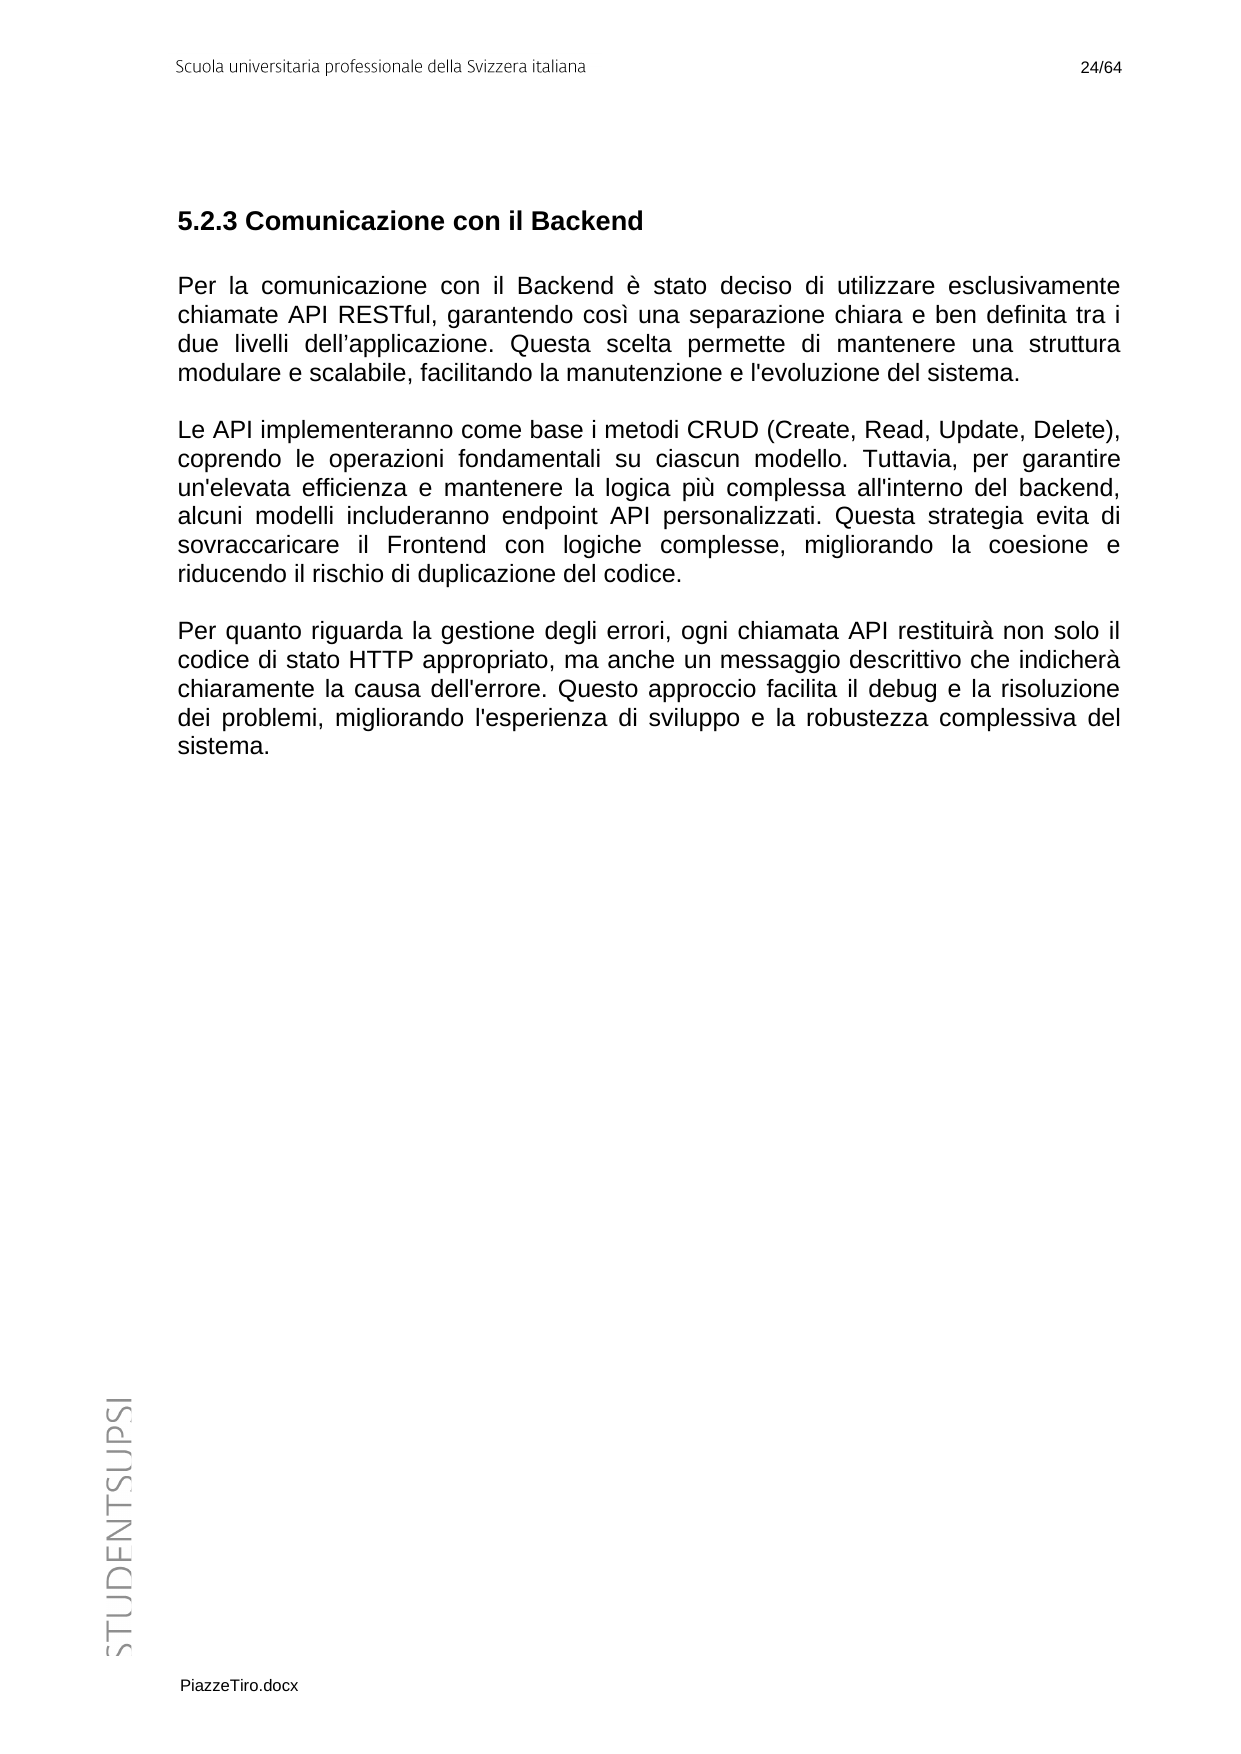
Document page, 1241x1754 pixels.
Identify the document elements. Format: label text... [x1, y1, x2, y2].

text Per la comunicazione con il Backend è stato deciso di utilizzare esclusivamente chiamate API RESTful, garantendo così una separazione chiara e ben definita tra i due livelli dell’applicazione. Questa scelta permette di mantenere una struttura modulare e scalabile, facilitando la manutenzione e l'evoluzione del sistema. [177, 271, 1122, 386]
picture [168, 53, 602, 80]
subtitle 5.2.3 Comunicazione con il Backend [177, 205, 1122, 236]
text Le API implementeranno come base i metodi CRUD (Create, Read, Update, Delete), coprendo le operazioni fondamentali su ciascun modello. Tuttavia, per garantire un'elevata efficienza e mantenere la logica più complessa all'interno del backend, alcuni modelli includeranno endpoint API personalizzati. Questa strategia evita di sovraccaricare il Frontend con logiche complesse, migliorando la coesione e riducendo il rischio di duplicazione del codice. [177, 415, 1122, 588]
picture [106, 1399, 132, 1657]
text Per quanto riguarda la gestione degli errori, ogni chiamata API restituirà non solo il codice di stato HTTP appropriato, ma anche un messaggio descrittivo che indicherà chiaramente la causa dell'errore. Questo approccio facilita il debug e la risoluzione dei problemi, migliorando l'esperienza di sviluppo e la robustezza complessiva del sistema. [177, 616, 1122, 760]
